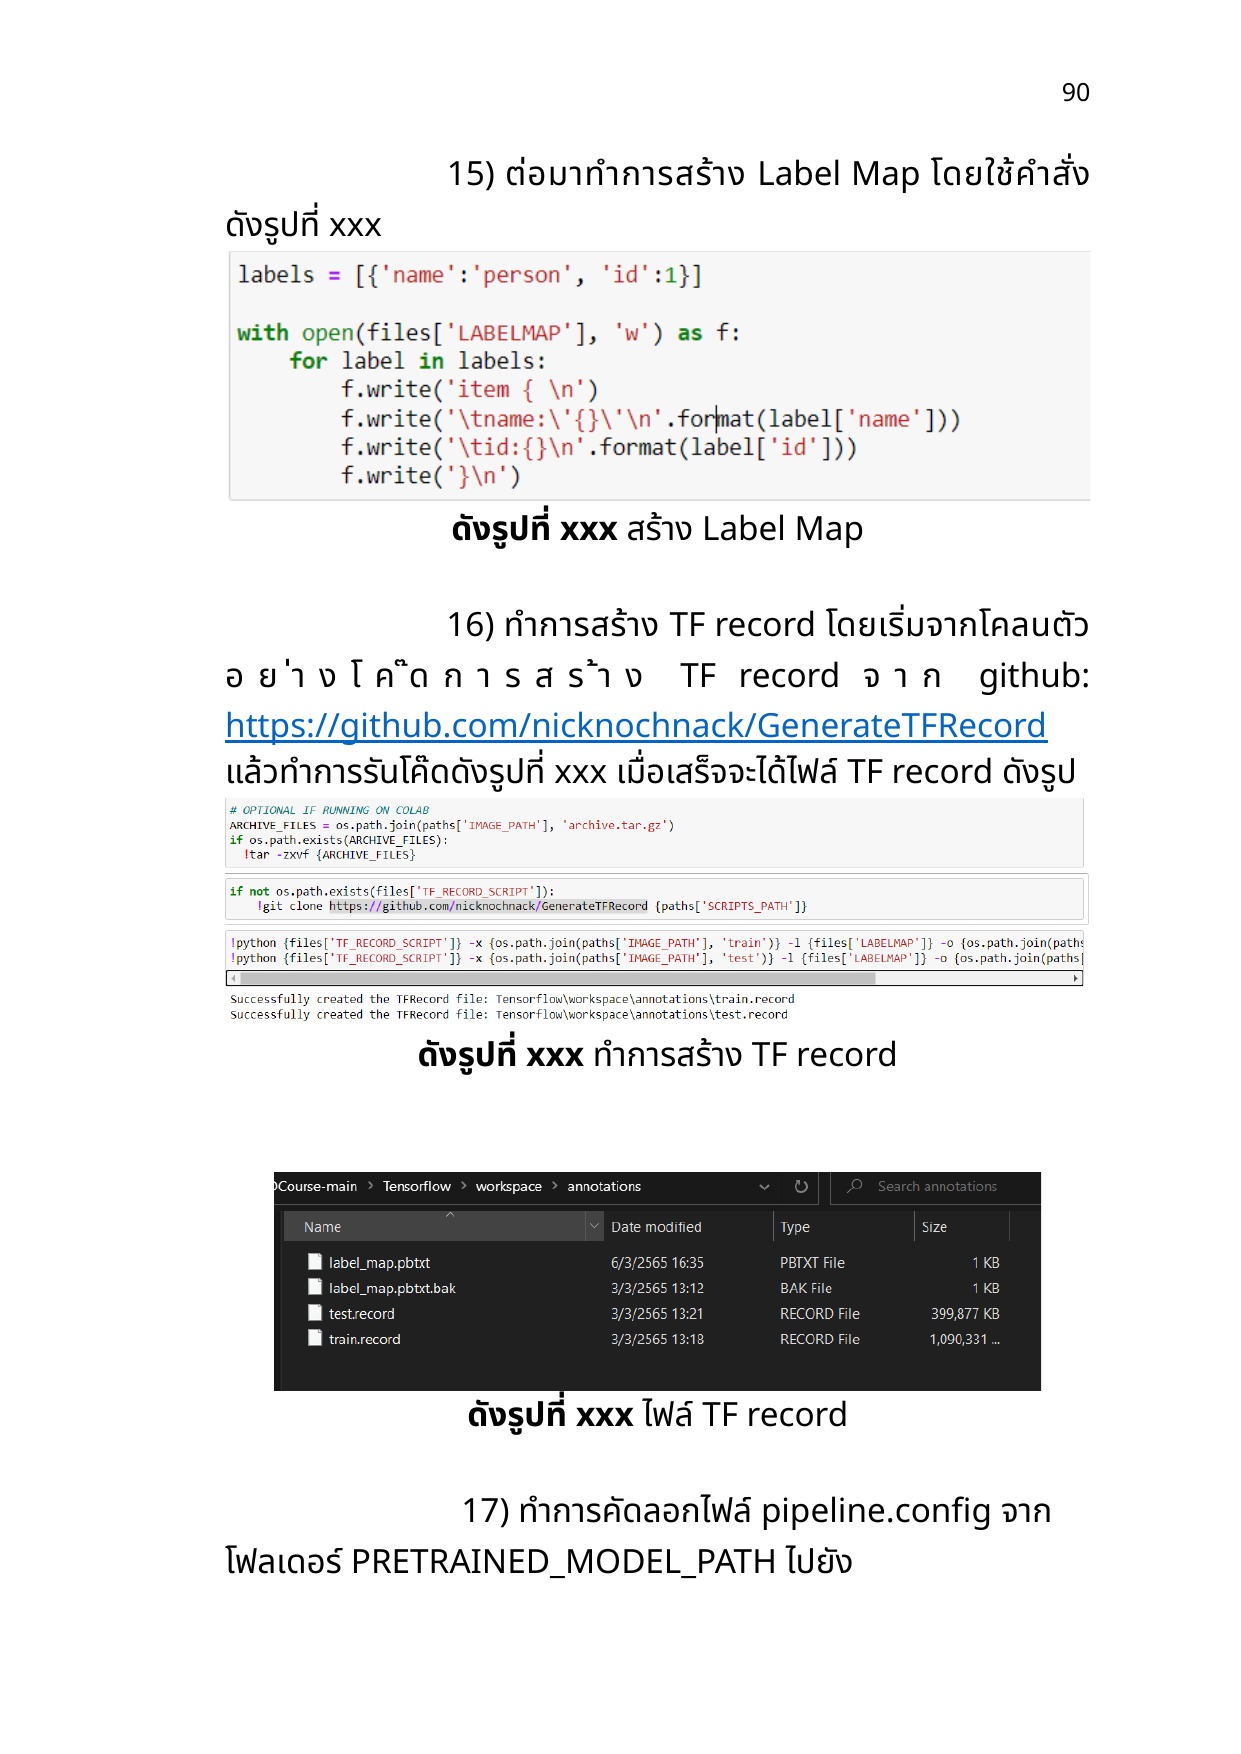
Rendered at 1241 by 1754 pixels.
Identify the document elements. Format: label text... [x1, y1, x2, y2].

text 15) ต่อมาทำการสร้าง Label Map โดยใช้คำสั่ง ดังรูปที่ xxx [225, 150, 1090, 251]
text ดังรูปที่ xxx สร้าง Label Map [225, 505, 1090, 555]
picture [225, 798, 1091, 1032]
picture [225, 251, 1091, 505]
picture [274, 1172, 1042, 1391]
text ดังรูปที่ xxx ไฟล์ TF record [225, 1391, 1090, 1442]
text 16) ทำการสร้าง TF record โดยเริ่มจากโคลนตัวอย่างโค๊ดการสร้าง TF record จาก github: https://github.com/nicknochnack/GenerateTFRecord แล้วทำการรันโค๊ดดังรูปที่ xxx เมื่อเสร็จจะได้ไฟล์ TF record ดังรูป [225, 601, 1090, 798]
text ดังรูปที่ xxx ทำการสร้าง TF record [225, 1032, 1090, 1082]
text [225, 1487, 1090, 1588]
